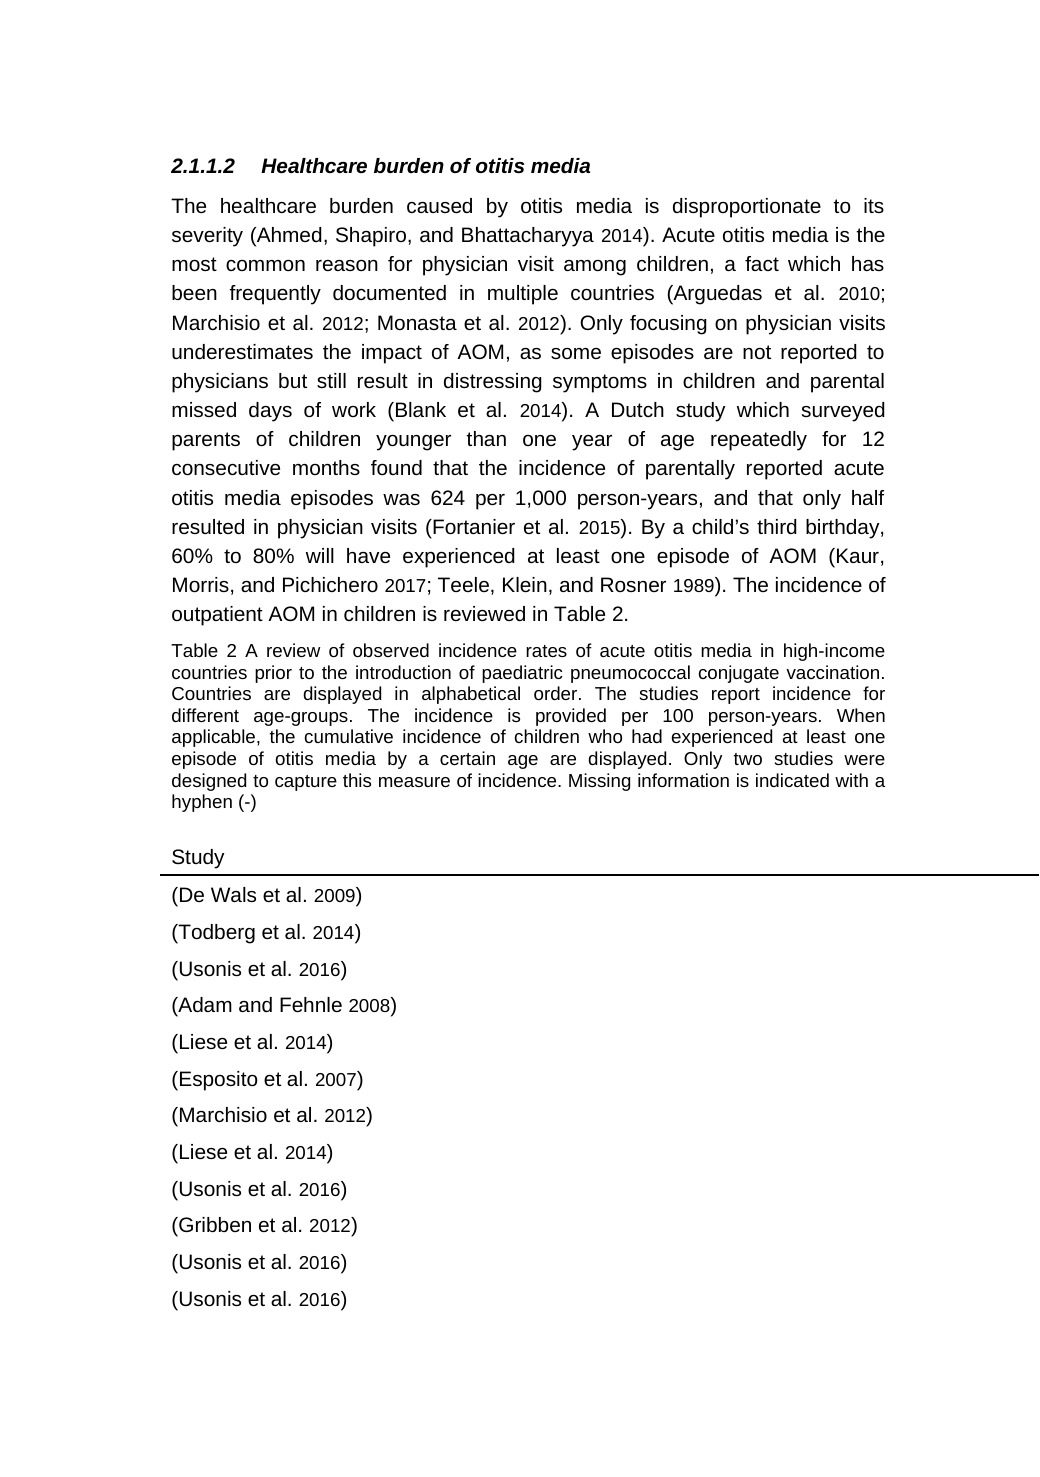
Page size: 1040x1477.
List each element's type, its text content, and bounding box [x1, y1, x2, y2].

subtitle Healthcare burden of otitis media [171, 153, 886, 177]
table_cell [160, 1279, 1039, 1316]
table_header Study [160, 838, 1039, 874]
text The healthcare burden caused by otitis media is disproportionate to its severity (Ahmed, Shapiro, and Bhattacharyya 2014). Acute otitis media is the most common reason for physician visit among children, a fact which has been frequently documented in multiple countries (Arguedas et al. 2010; Marchisio et al. 2012; Monasta et al. 2012). Only focusing on physician visits underestimates the impact of AOM, as some episodes are not reported to physicians but still result in distressing symptoms in children and parental missed days of work (Blank et al. 2014). A Dutch study which surveyed parents of children younger than one year of age repeatedly for 12 consecutive months found that the incidence of parentally reported acute otitis media episodes was 624 per 1,000 person-years, and that only half resulted in physician visits (Fortanier et al. 2015). By a child’s third birthday, 60% to 80% will have experienced at least one episode of AOM (Kaur, Morris, and Pichichero 2017; Teele, Klein, and Rosner 1989). The incidence of outpatient AOM in children is reviewed in Table 2. [171, 190, 886, 627]
table_cell (Esposito et al. 2007) [160, 1059, 1039, 1096]
table_cell (Adam and Fehnle 2008) [160, 986, 1039, 1022]
table_cell (Gribben et al. 2012) [160, 1206, 1039, 1242]
table_cell (Usonis et al. 2016) [160, 949, 1039, 986]
table_cell (Todberg et al. 2014) [160, 913, 1039, 949]
table_cell (Usonis et al. 2016) [160, 1243, 1039, 1279]
table_cell (Liese et al. 2014) [160, 1023, 1039, 1059]
table_cell (De Wals et al. 2009) [160, 876, 1039, 912]
table_cell (Liese et al. 2014) [160, 1133, 1039, 1169]
text Table 2 A review of observed incidence rates of acute otitis media in high-income countries prior to the introduction of paediatric pneumococcal conjugate vaccination. Countries are displayed in alphabetical order. The studies report incidence for different age-groups. The incidence is provided per 100 person-years. When applicable, the cumulative incidence of children who had experienced at least one episode of otitis media by a certain age are displayed. Only two studies were designed to capture this measure of incidence. Missing information is indicated with a hyphen (-) [171, 640, 886, 812]
table_cell (Usonis et al. 2016) [160, 1169, 1039, 1206]
table_cell (Marchisio et al. 2012) [160, 1096, 1039, 1132]
